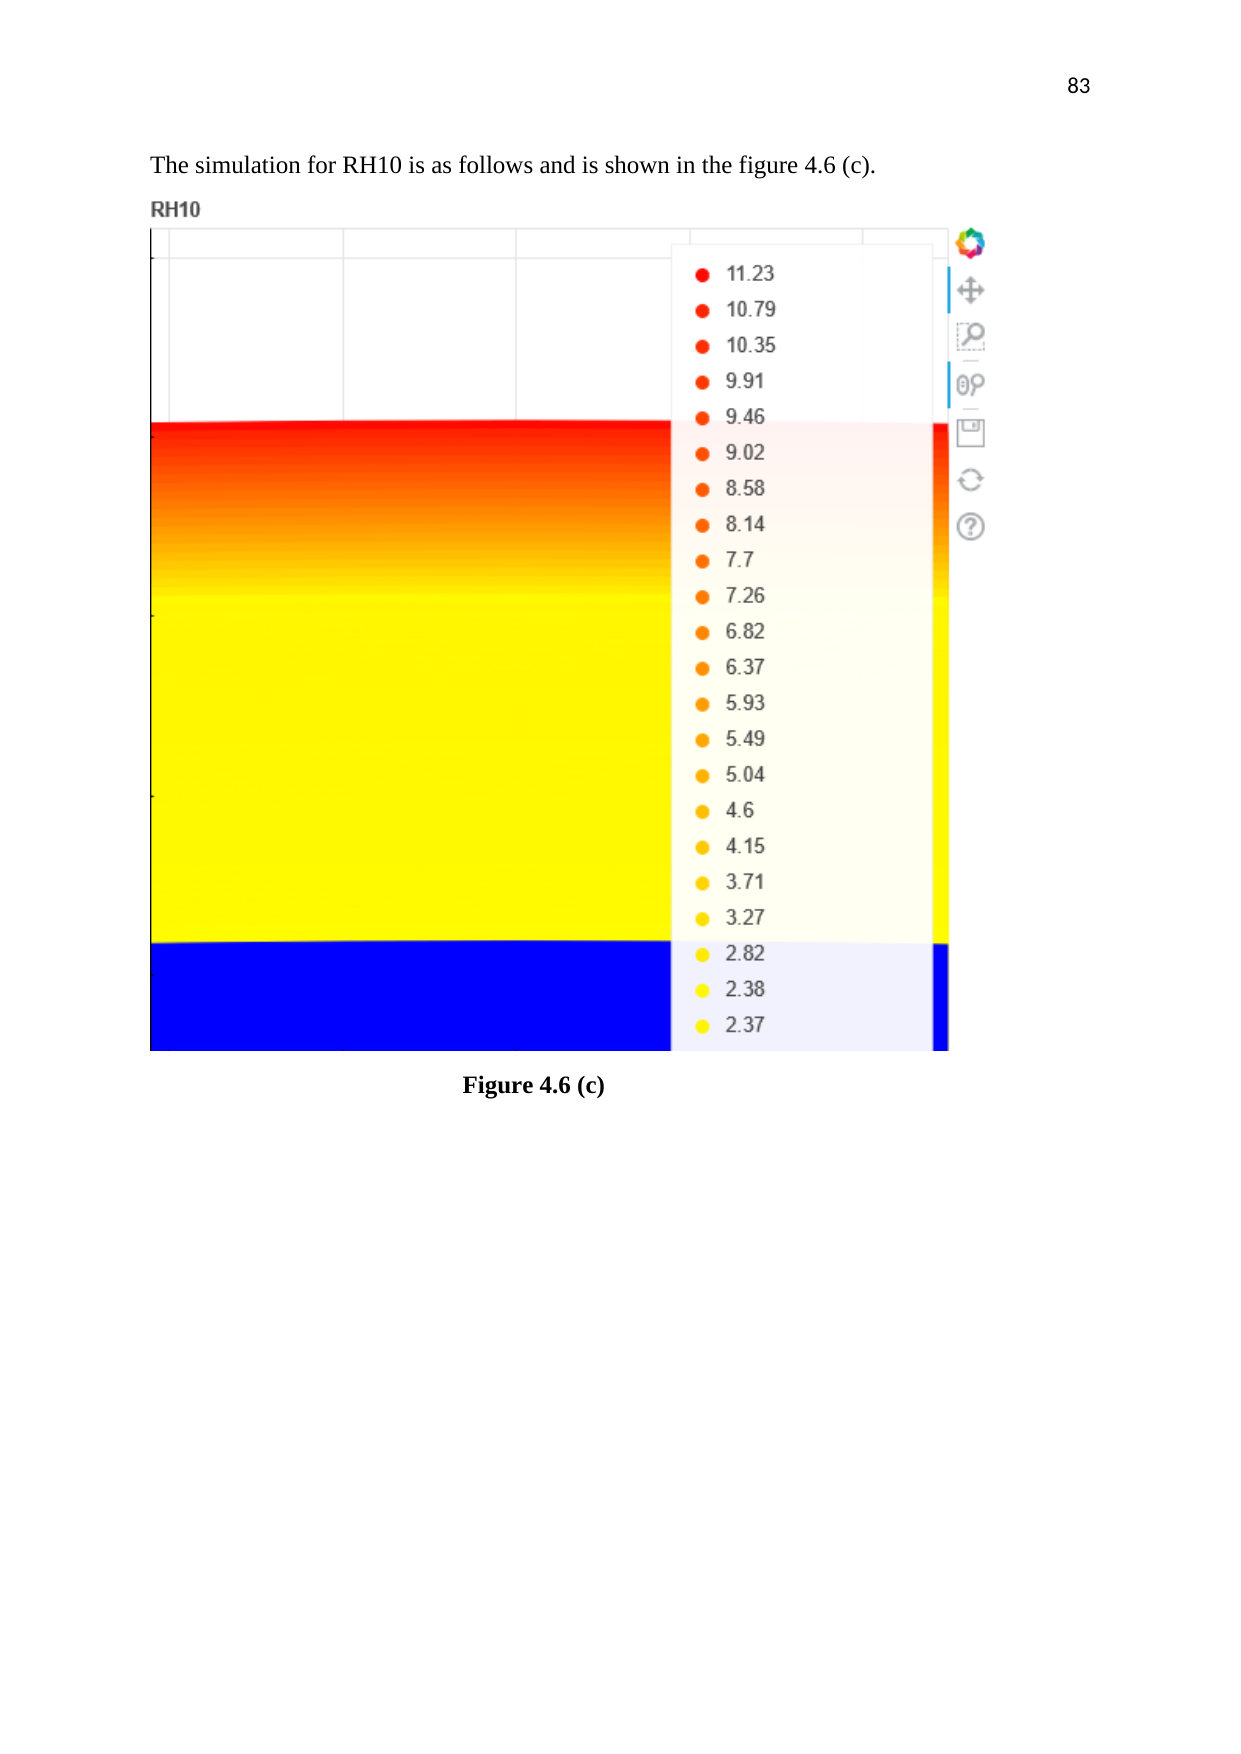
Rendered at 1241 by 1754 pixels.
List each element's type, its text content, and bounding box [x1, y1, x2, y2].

picture [150, 197, 985, 1051]
text Figure 4.6 (c) [150, 1070, 1090, 1098]
text The simulation for RH10 is as follows and is shown in the figure 4.6 (c). [150, 150, 1090, 179]
